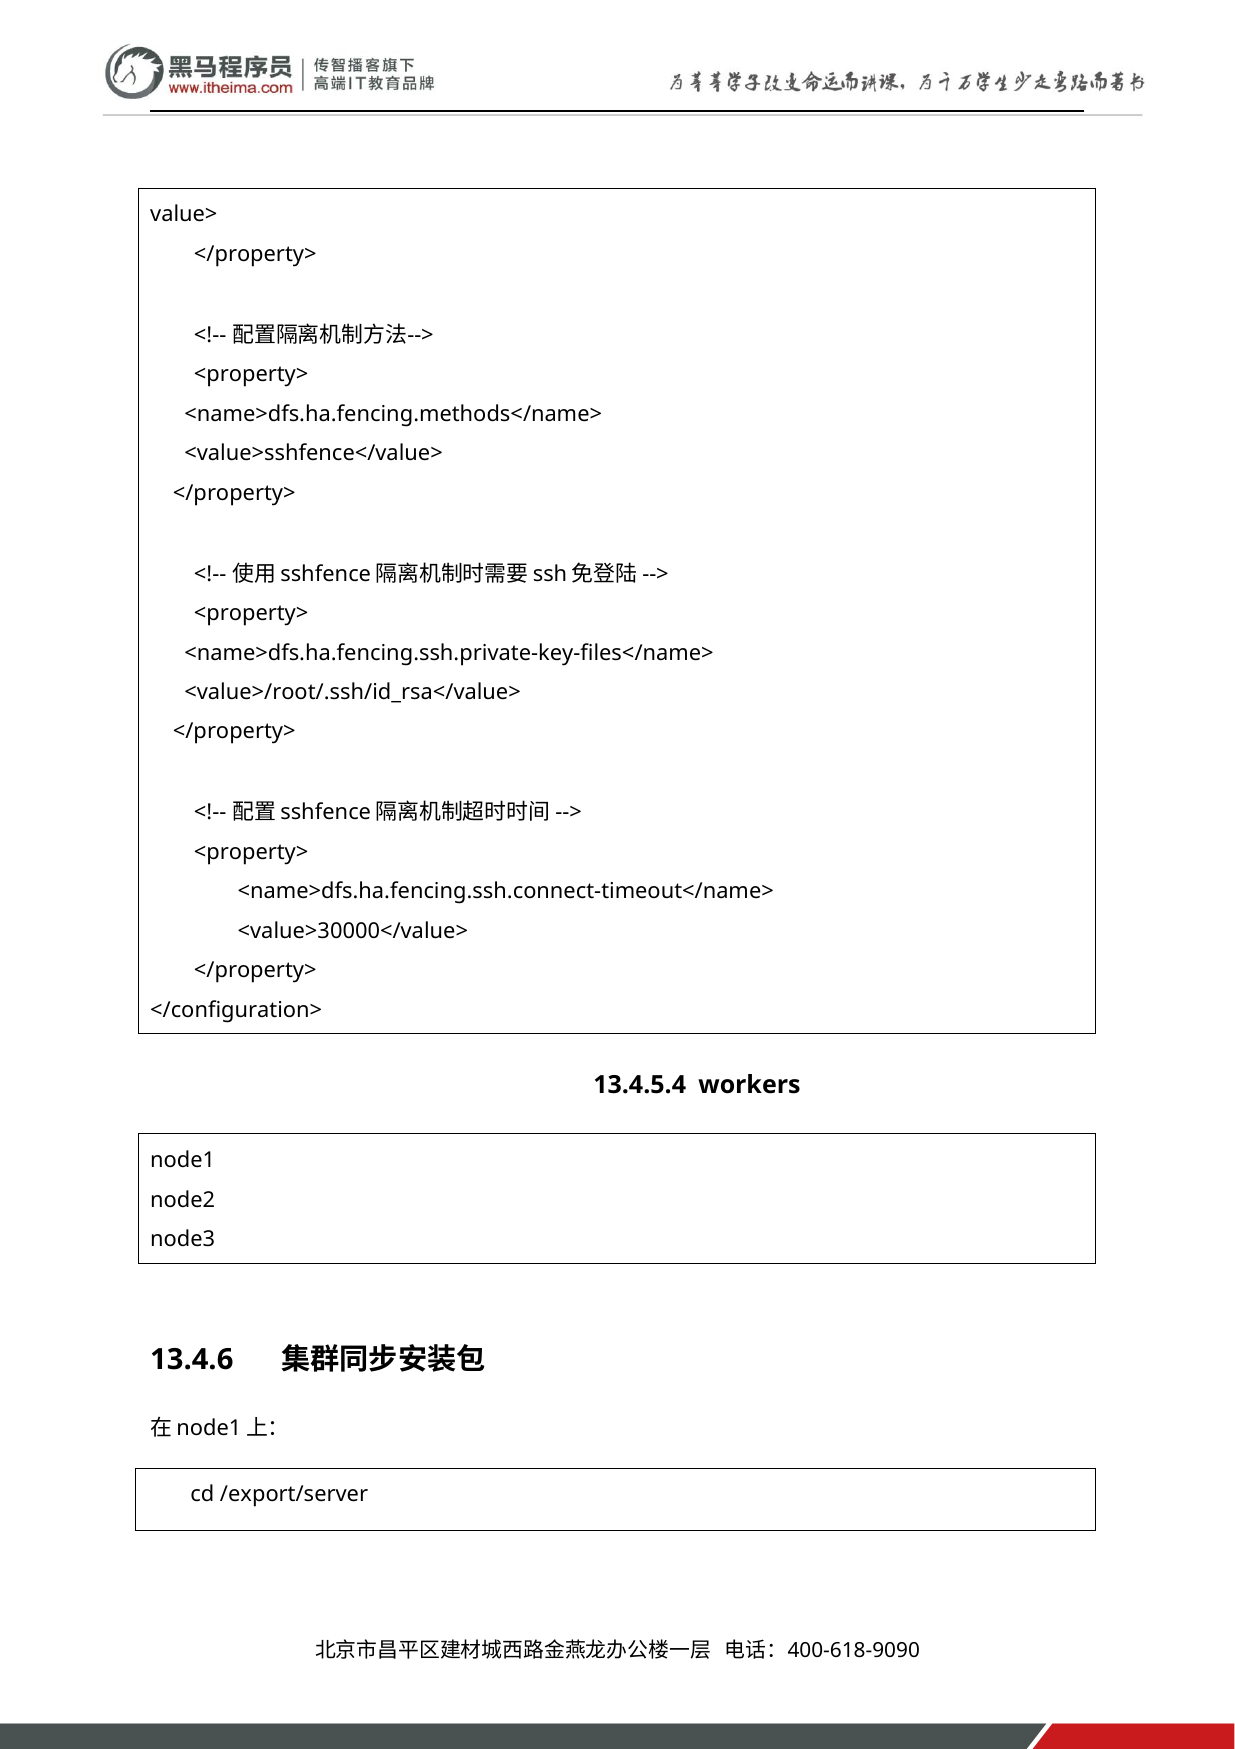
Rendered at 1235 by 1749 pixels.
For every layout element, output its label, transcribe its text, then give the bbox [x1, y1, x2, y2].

picture [0, 1664, 1235, 1749]
subtitle 集群同步安装包 [150, 1336, 1084, 1378]
table_header node1 node2 node3 [139, 1134, 1095, 1262]
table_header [139, 189, 1095, 1033]
picture [0, 0, 1235, 123]
text 在node1上： [150, 1410, 1084, 1442]
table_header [136, 1469, 1095, 1530]
subtitle workers [593, 1067, 1084, 1101]
